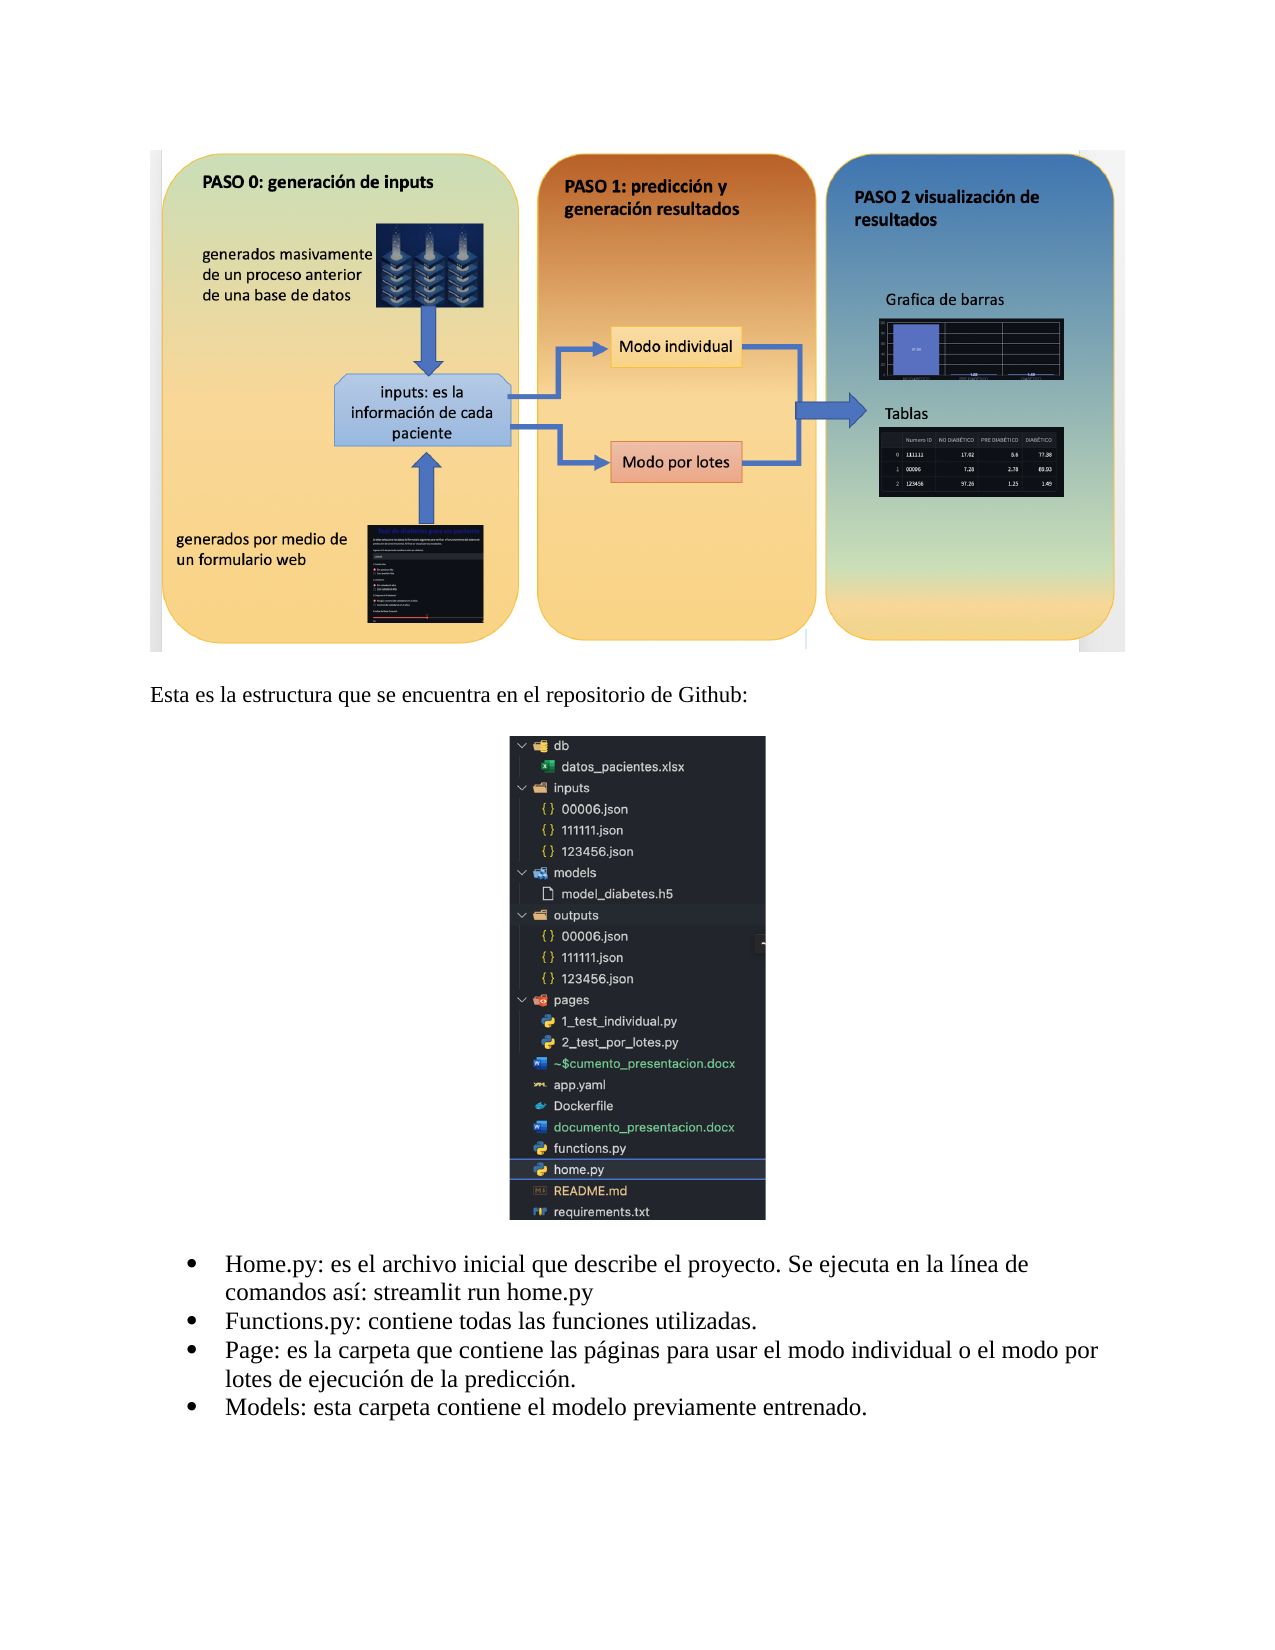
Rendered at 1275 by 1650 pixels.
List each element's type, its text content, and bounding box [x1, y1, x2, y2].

list Page: es la carpeta que contiene las páginas para usar el modo individual o el modo por lotes de ejecución de la predicción. [187, 1393, 1125, 1451]
list Home.py: es el archivo inicial que describe el proyecto. Se ejecuta en la línea de comandos así: streamlit run home.py [187, 1249, 1125, 1306]
picture [509, 736, 766, 1220]
list Functions.py: contiene todas las funciones utilizadas. [187, 1335, 1125, 1364]
text Esta es la estructura que se encuentra en el repositorio de Github: [150, 681, 1125, 707]
picture [150, 150, 1125, 652]
